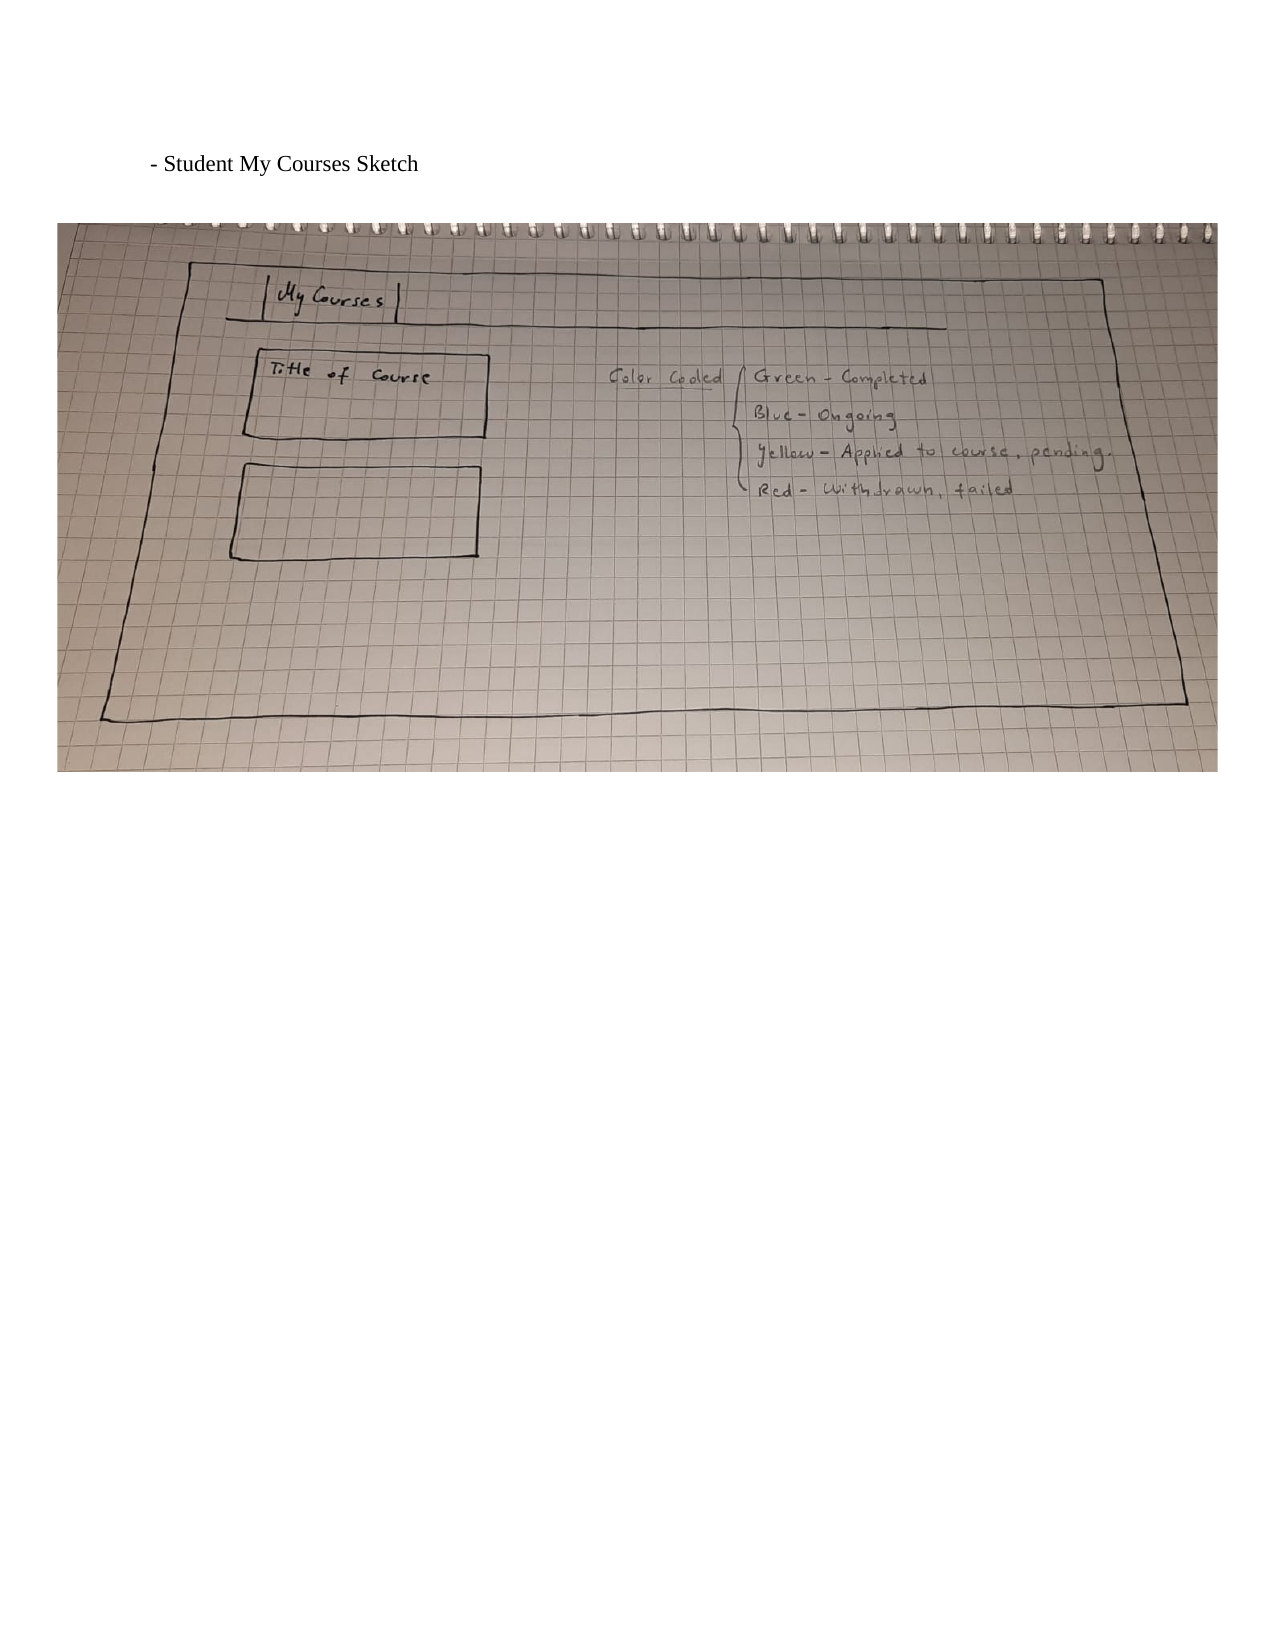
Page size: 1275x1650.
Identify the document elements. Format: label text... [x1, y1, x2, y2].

text - Student My Courses Sketch [150, 150, 1125, 176]
picture [57, 223, 1218, 772]
